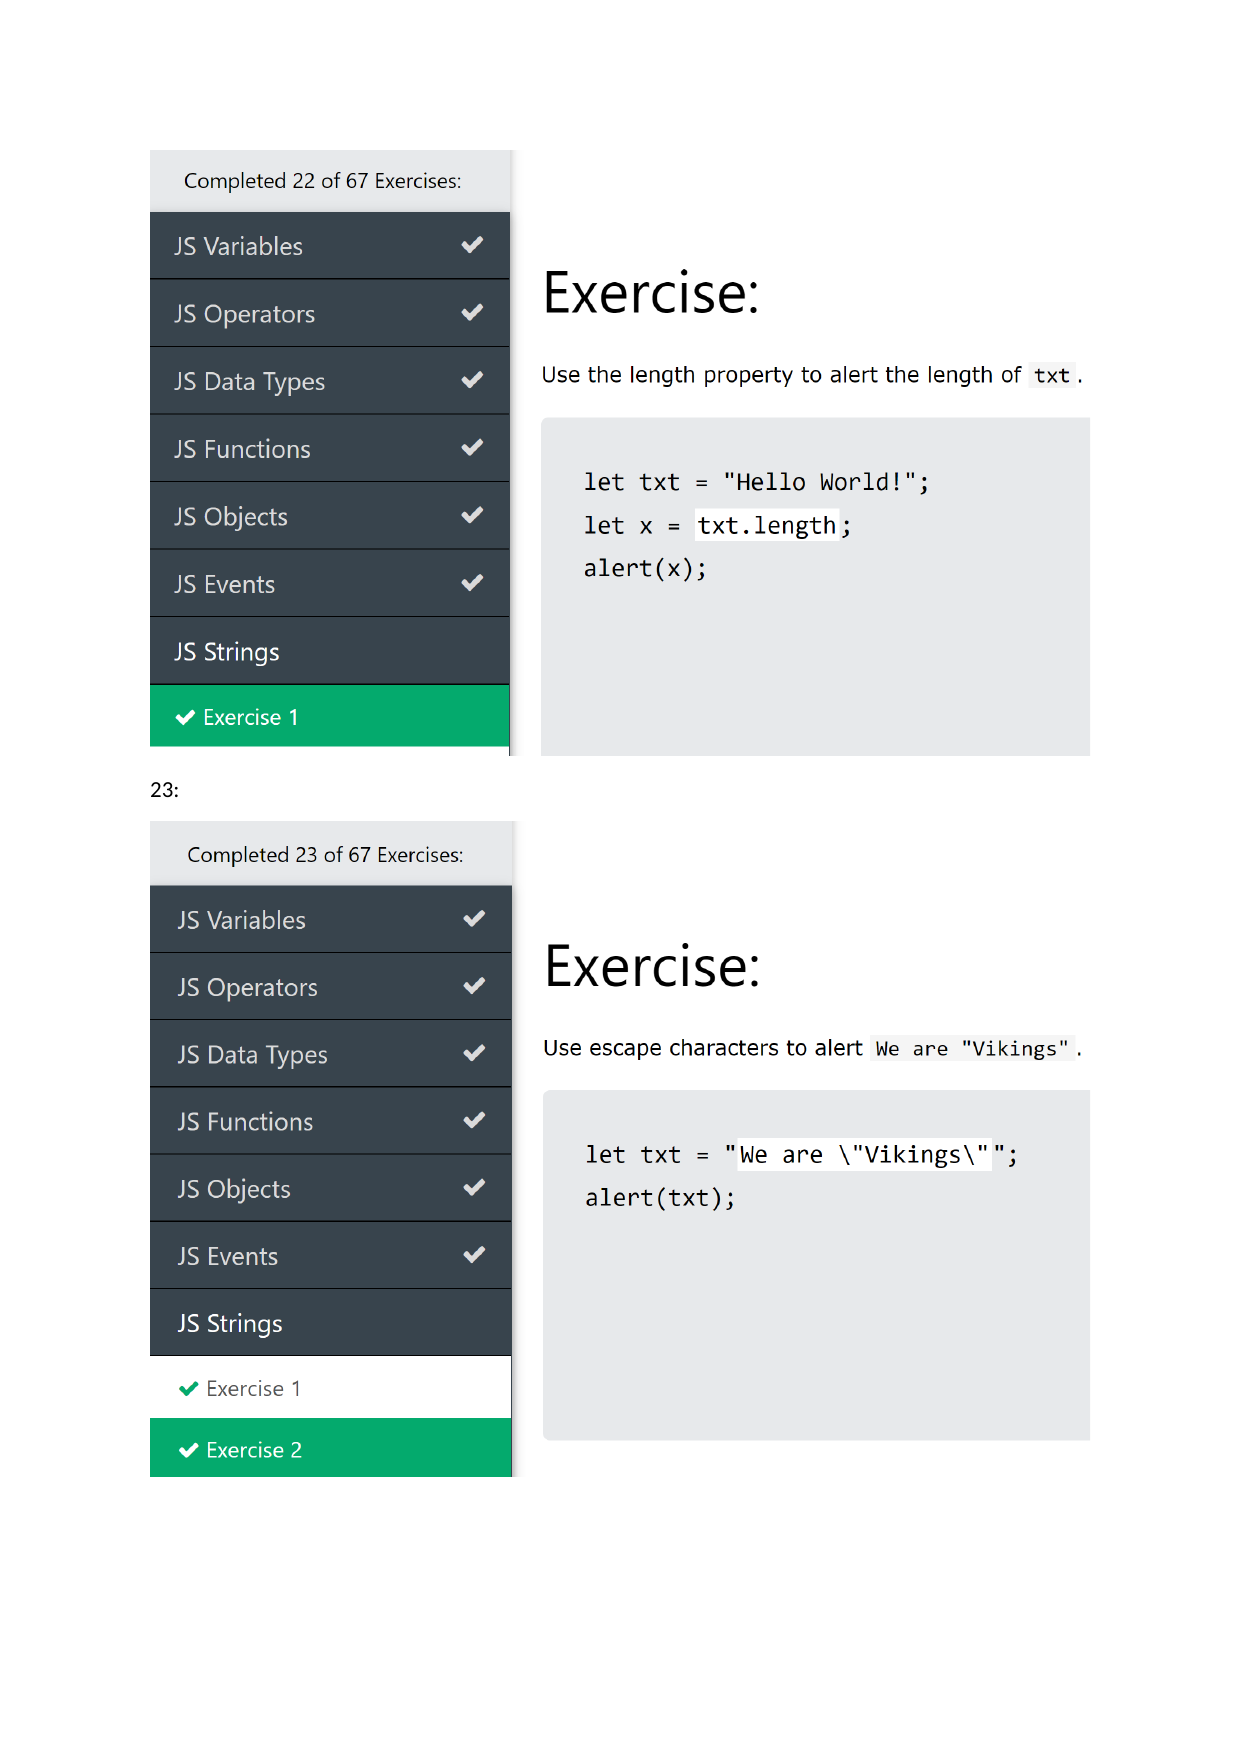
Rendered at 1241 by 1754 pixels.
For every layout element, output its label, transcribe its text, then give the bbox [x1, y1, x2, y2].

picture [150, 821, 1091, 1477]
picture [150, 150, 1091, 756]
text 23: [150, 775, 1090, 803]
